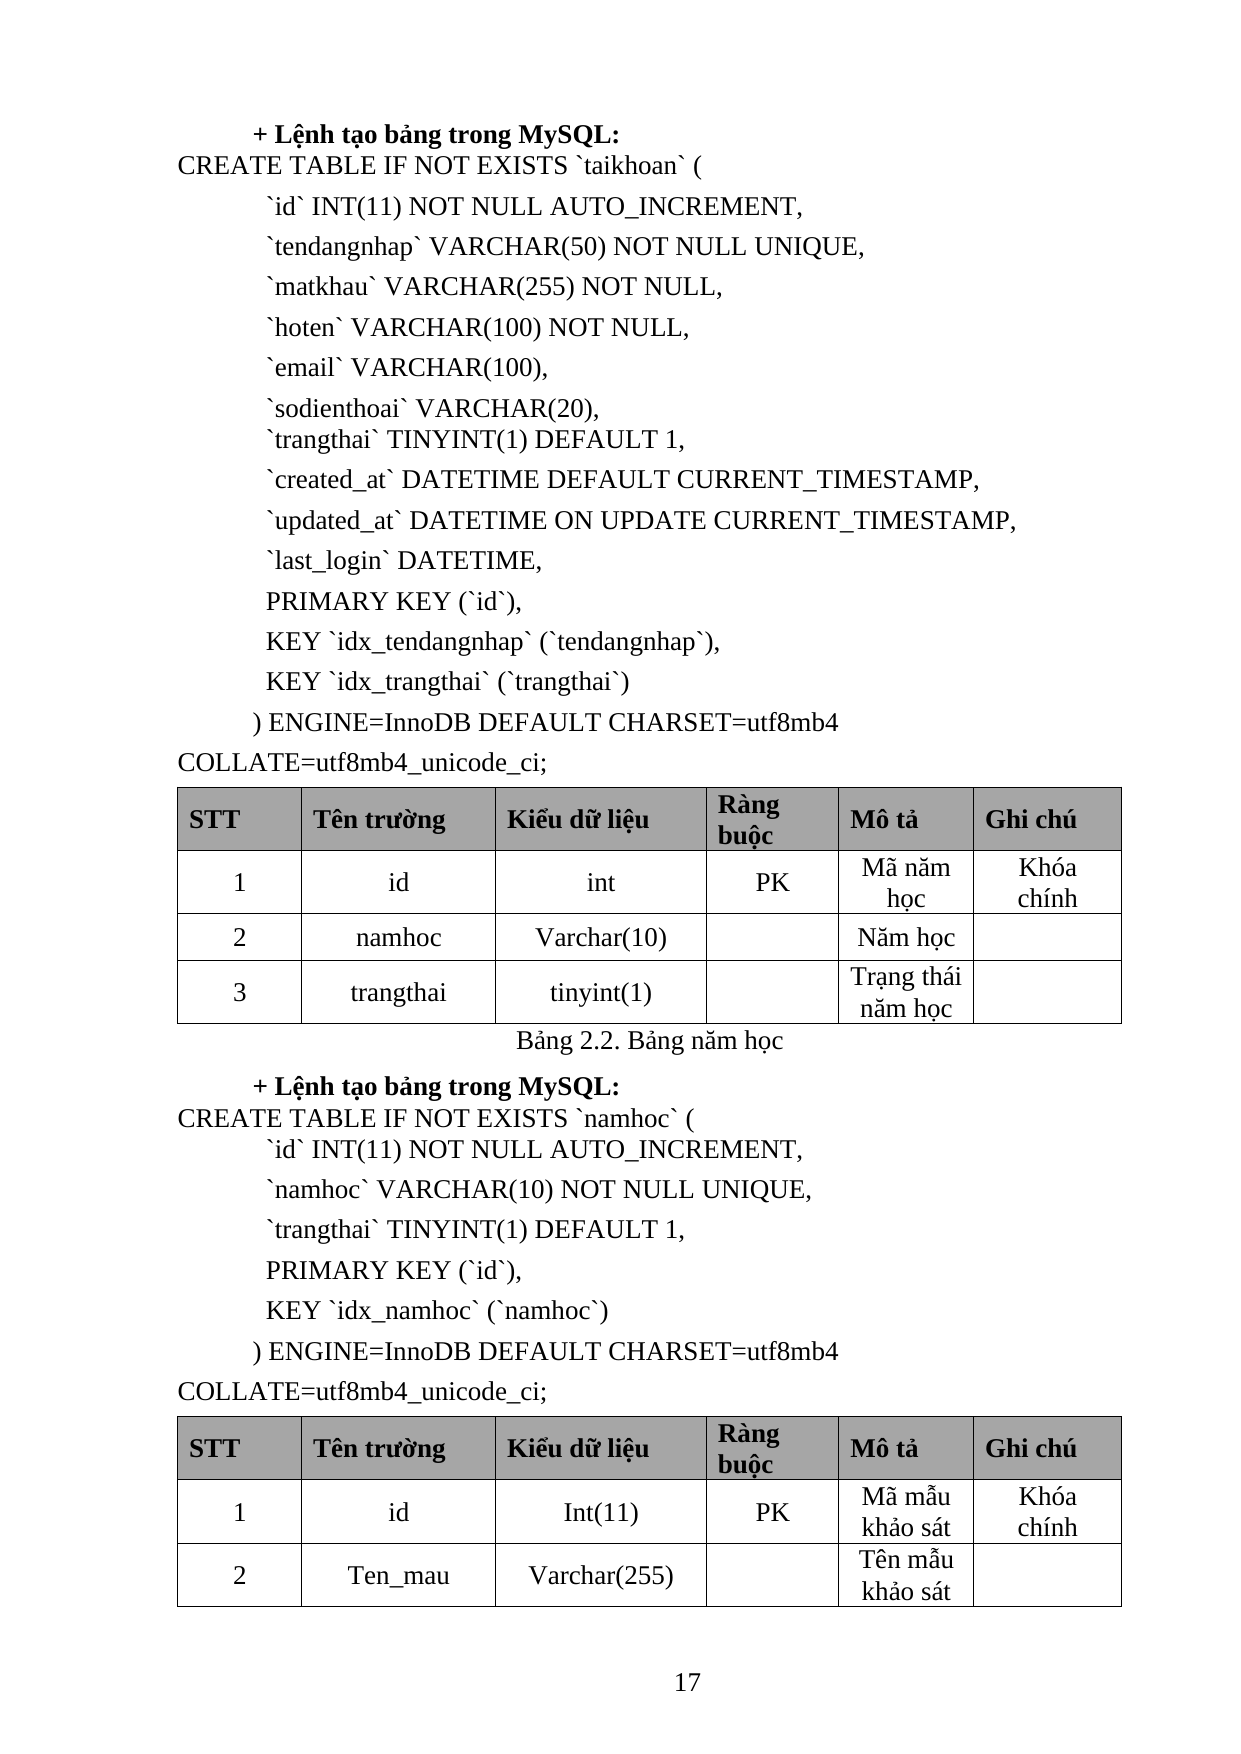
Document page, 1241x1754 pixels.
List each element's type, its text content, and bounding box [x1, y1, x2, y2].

table_cell id [302, 851, 495, 913]
text CREATE TABLE IF NOT EXISTS `namhoc` ( [177, 1102, 1122, 1133]
table_header Tên trường [302, 1417, 495, 1479]
table_header Ghi chú [974, 788, 1121, 850]
table_cell id [302, 1480, 495, 1542]
text `id` INT(11) NOT NULL AUTO_INCREMENT, [177, 190, 1122, 221]
table_cell [974, 961, 1121, 1023]
table_header Kiểu dữ liệu [496, 1417, 706, 1479]
text PRIMARY KEY (`id`), [177, 584, 1122, 616]
text + Lệnh tạo bảng trong MySQL: [177, 1071, 1122, 1102]
table_cell Năm học [839, 914, 973, 959]
table_cell Ten_mau [302, 1544, 495, 1606]
table_header STT [178, 788, 301, 850]
text `sodienthoai` VARCHAR(20), [177, 392, 1122, 423]
table_cell [707, 914, 838, 959]
text KEY `idx_namhoc` (`namhoc`) [177, 1294, 1122, 1326]
text `hoten` VARCHAR(100) NOT NULL, [177, 311, 1122, 342]
table_cell 1 [178, 1480, 301, 1542]
table_cell PK [707, 851, 838, 913]
table_header STT [178, 1417, 301, 1479]
table_cell Int(11) [496, 1480, 706, 1542]
table_cell 3 [178, 961, 301, 1023]
table_cell Varchar(10) [496, 914, 706, 959]
table_header Tên trường [302, 788, 495, 850]
text `last_login` DATETIME, [177, 544, 1122, 575]
table_cell [974, 1544, 1121, 1606]
table_header Ràng buộc [707, 788, 838, 850]
text `trangthai` TINYINT(1) DEFAULT 1, [177, 1214, 1122, 1245]
table_cell [707, 1544, 838, 1606]
table_cell Trạng thái năm học [839, 961, 973, 1023]
table_cell tinyint(1) [496, 961, 706, 1023]
table_cell trangthai [302, 961, 495, 1023]
text `id` INT(11) NOT NULL AUTO_INCREMENT, [177, 1133, 1122, 1164]
text Bảng 2.2. Bảng năm học [177, 1024, 1122, 1055]
table_cell 2 [178, 914, 301, 959]
text PRIMARY KEY (`id`), [177, 1254, 1122, 1285]
table_cell namhoc [302, 914, 495, 959]
table_cell [974, 914, 1121, 959]
table_cell Mã năm học [839, 851, 973, 913]
table_cell [707, 961, 838, 1023]
text `tendangnhap` VARCHAR(50) NOT NULL UNIQUE, [177, 230, 1122, 261]
table_header Ghi chú [974, 1417, 1121, 1479]
text `updated_at` DATETIME ON UPDATE CURRENT_TIMESTAMP, [177, 504, 1122, 535]
text CREATE TABLE IF NOT EXISTS `taikhoan` ( [177, 149, 1122, 180]
table_header Ràng buộc [707, 1417, 838, 1479]
text `email` VARCHAR(100), [177, 351, 1122, 382]
text ) ENGINE=InnoDB DEFAULT CHARSET=utf8mb4 COLLATE=utf8mb4_unicode_ci; [177, 1335, 1122, 1406]
table_cell Varchar(255) [496, 1544, 706, 1606]
text `created_at` DATETIME DEFAULT CURRENT_TIMESTAMP, [177, 463, 1122, 494]
text `matkhau` VARCHAR(255) NOT NULL, [177, 271, 1122, 302]
text KEY `idx_tendangnhap` (`tendangnhap`), [177, 625, 1122, 656]
text `namhoc` VARCHAR(10) NOT NULL UNIQUE, [177, 1173, 1122, 1204]
table_cell int [496, 851, 706, 913]
text KEY `idx_trangthai` (`trangthai`) [177, 665, 1122, 697]
table_header Mô tả [839, 788, 973, 850]
table_cell Khóa chính [974, 851, 1121, 913]
table_cell Khóa chính [974, 1480, 1121, 1542]
table_cell Mã mẫu khảo sát [839, 1480, 973, 1542]
table_cell 2 [178, 1544, 301, 1606]
text ) ENGINE=InnoDB DEFAULT CHARSET=utf8mb4 COLLATE=utf8mb4_unicode_ci; [177, 706, 1122, 777]
table_header Mô tả [839, 1417, 973, 1479]
text `trangthai` TINYINT(1) DEFAULT 1, [177, 423, 1122, 454]
table_cell 1 [178, 851, 301, 913]
table_cell PK [707, 1480, 838, 1542]
text + Lệnh tạo bảng trong MySQL: [177, 118, 1122, 149]
table_cell Tên mẫu khảo sát [839, 1544, 973, 1606]
table_header Kiểu dữ liệu [496, 788, 706, 850]
